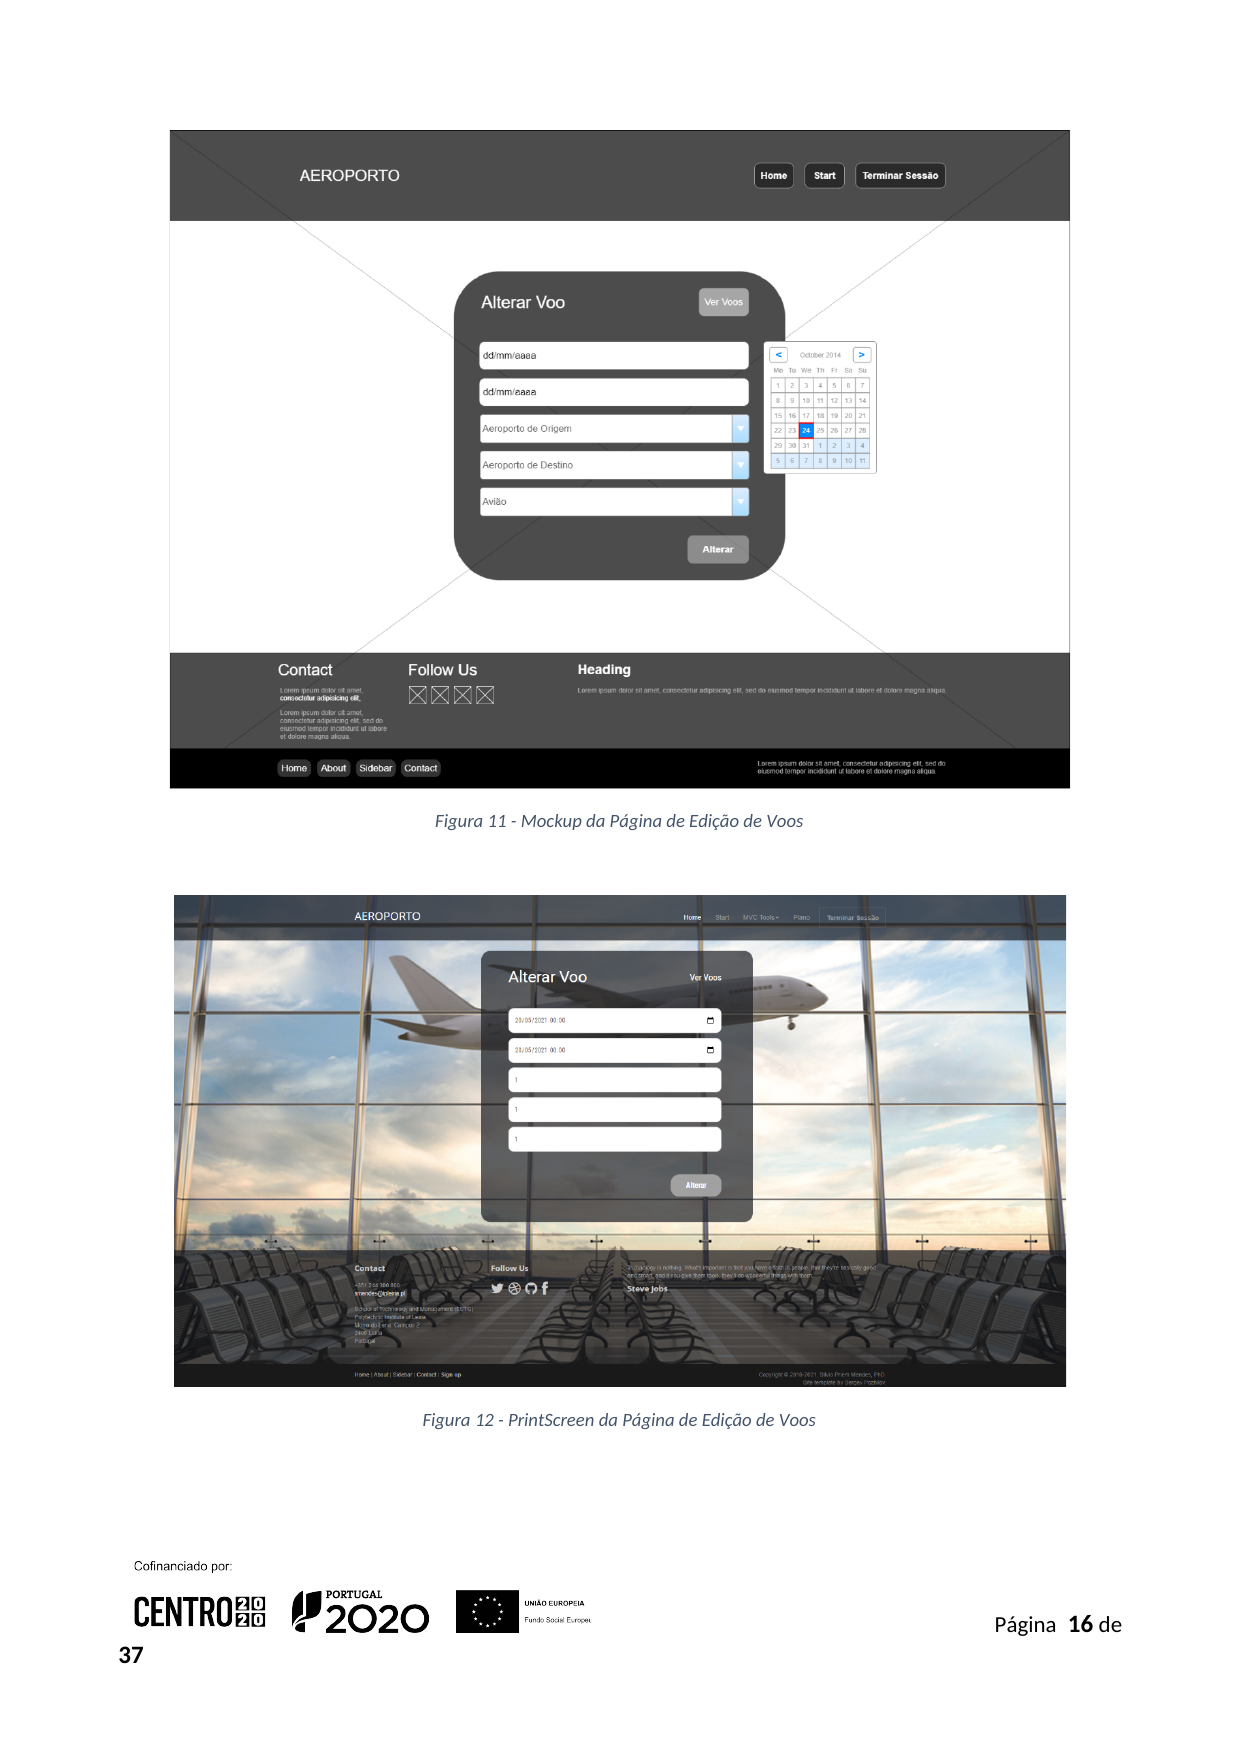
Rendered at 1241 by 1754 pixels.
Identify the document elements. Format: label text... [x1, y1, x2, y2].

picture [169, 130, 1071, 789]
text Figura 12 - PrintScreen da Página de Edição de Voos [118, 1408, 1122, 1431]
picture [134, 1561, 592, 1633]
picture [174, 895, 1067, 1387]
text Figura 11 - Mockup da Página de Edição de Voos [118, 809, 1122, 832]
